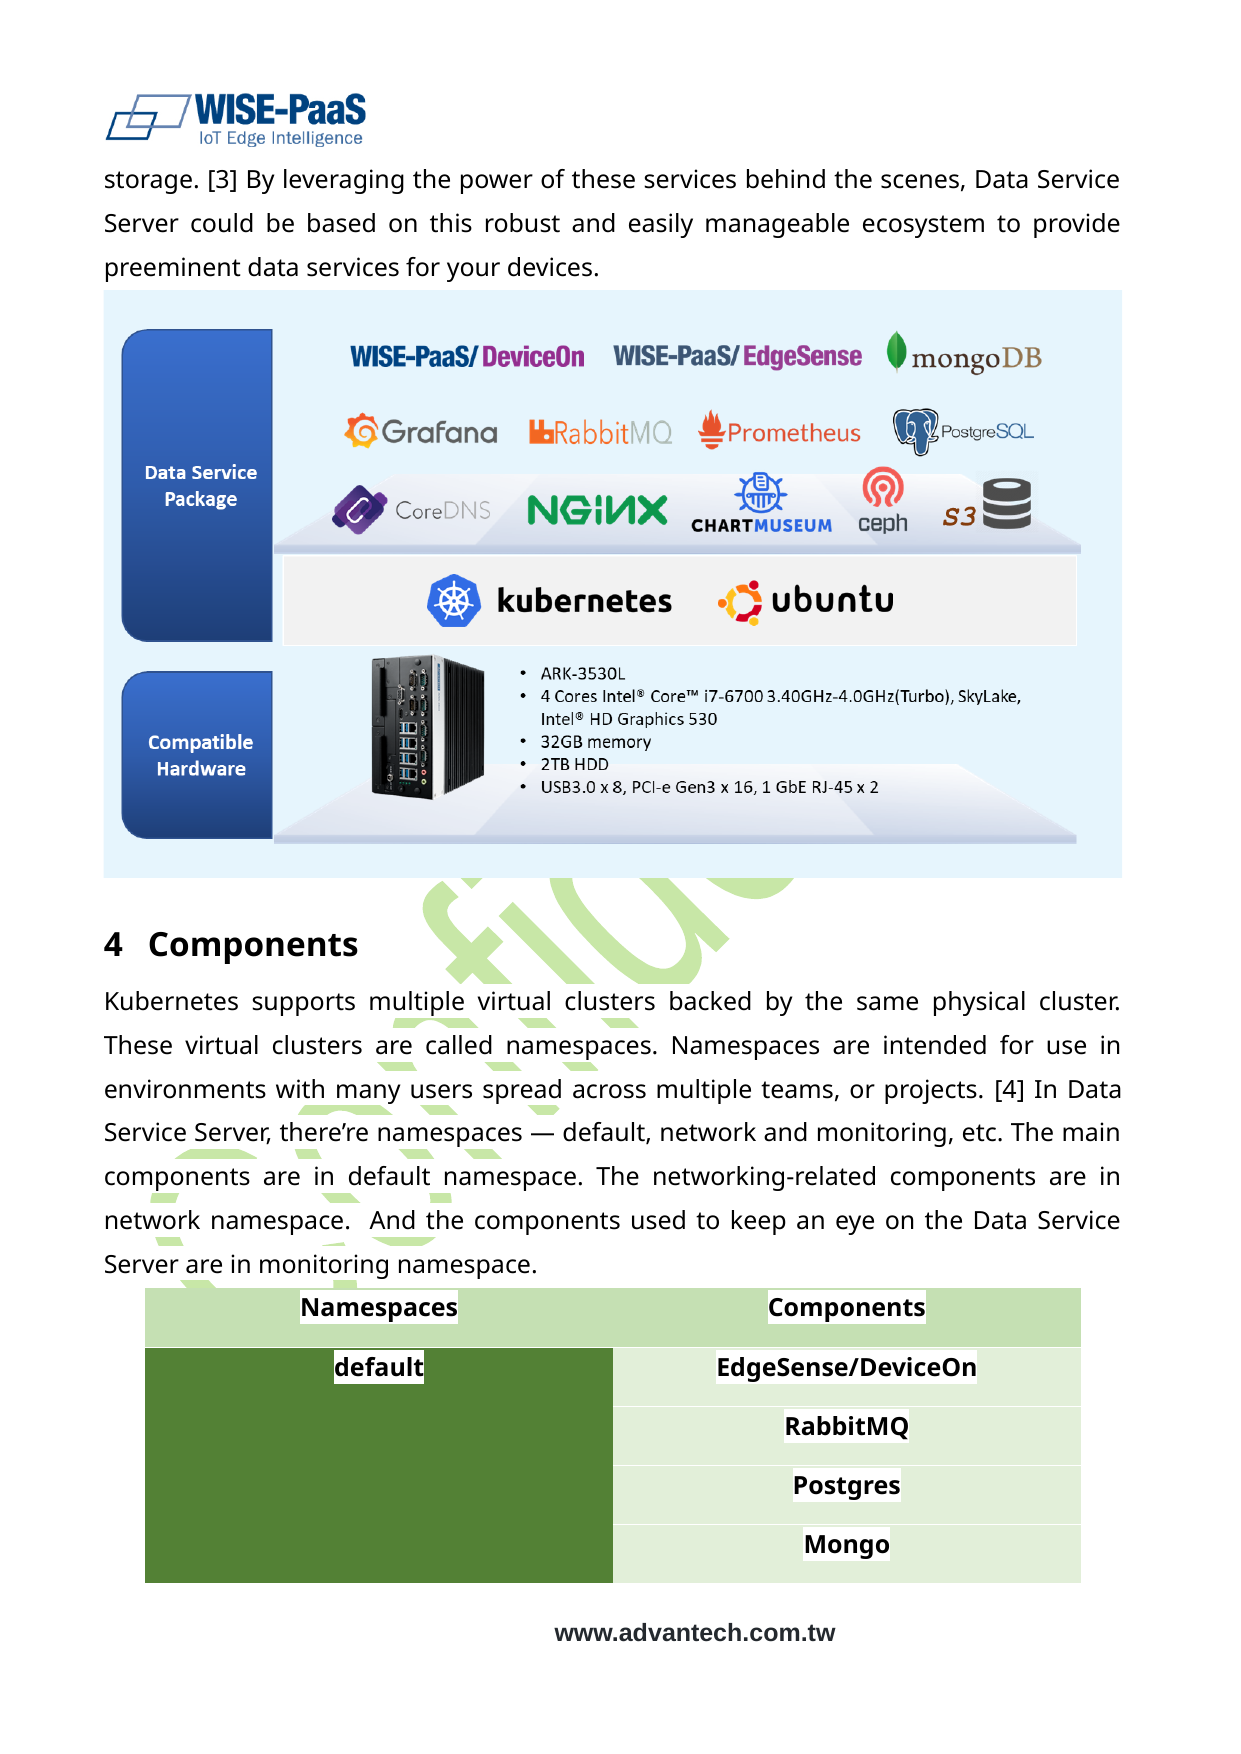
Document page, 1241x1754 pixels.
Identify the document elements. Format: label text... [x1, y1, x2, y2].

table_cell RabbitMQ [613, 1407, 1081, 1465]
text Kubernetes supports multiple virtual clusters backed by the same physical cluster. These virtual clusters are called namespaces. Namespaces are intended for use in environments with many users spread across multiple teams, or projects. In Data Service Server, there’re namespaces — default, network and monitoring, etc. The main components are in default namespace. The networking-related components are in network namespace. And the components used to keep an eye on the Data Service Server are in monitoring namespace. [103, 1038, 1122, 1282]
table_cell EdgeSense/DeviceOn [613, 1348, 1081, 1406]
table_cell Postgres [613, 1466, 1081, 1524]
table_cell Mongo [613, 1525, 1081, 1583]
text Components [103, 906, 1122, 982]
picture [103, 90, 371, 147]
text Kubernetes supports multiple virtual clusters backed by the same physical cluster. These virtual clusters are called namespaces. Namespaces are intended for use in environments with many users spread across multiple teams, or projects. In Data Service Server, there’re namespaces — default, network and monitoring, etc. The main components are in default namespace. The networking-related components are in network namespace. And the components used to keep an eye on the Data Service Server are in monitoring namespace. [103, 982, 1122, 1036]
picture [103, 290, 1123, 878]
table_cell default [145, 1348, 613, 1583]
table_header Namespaces [145, 1288, 613, 1347]
table_header Components [613, 1288, 1081, 1347]
